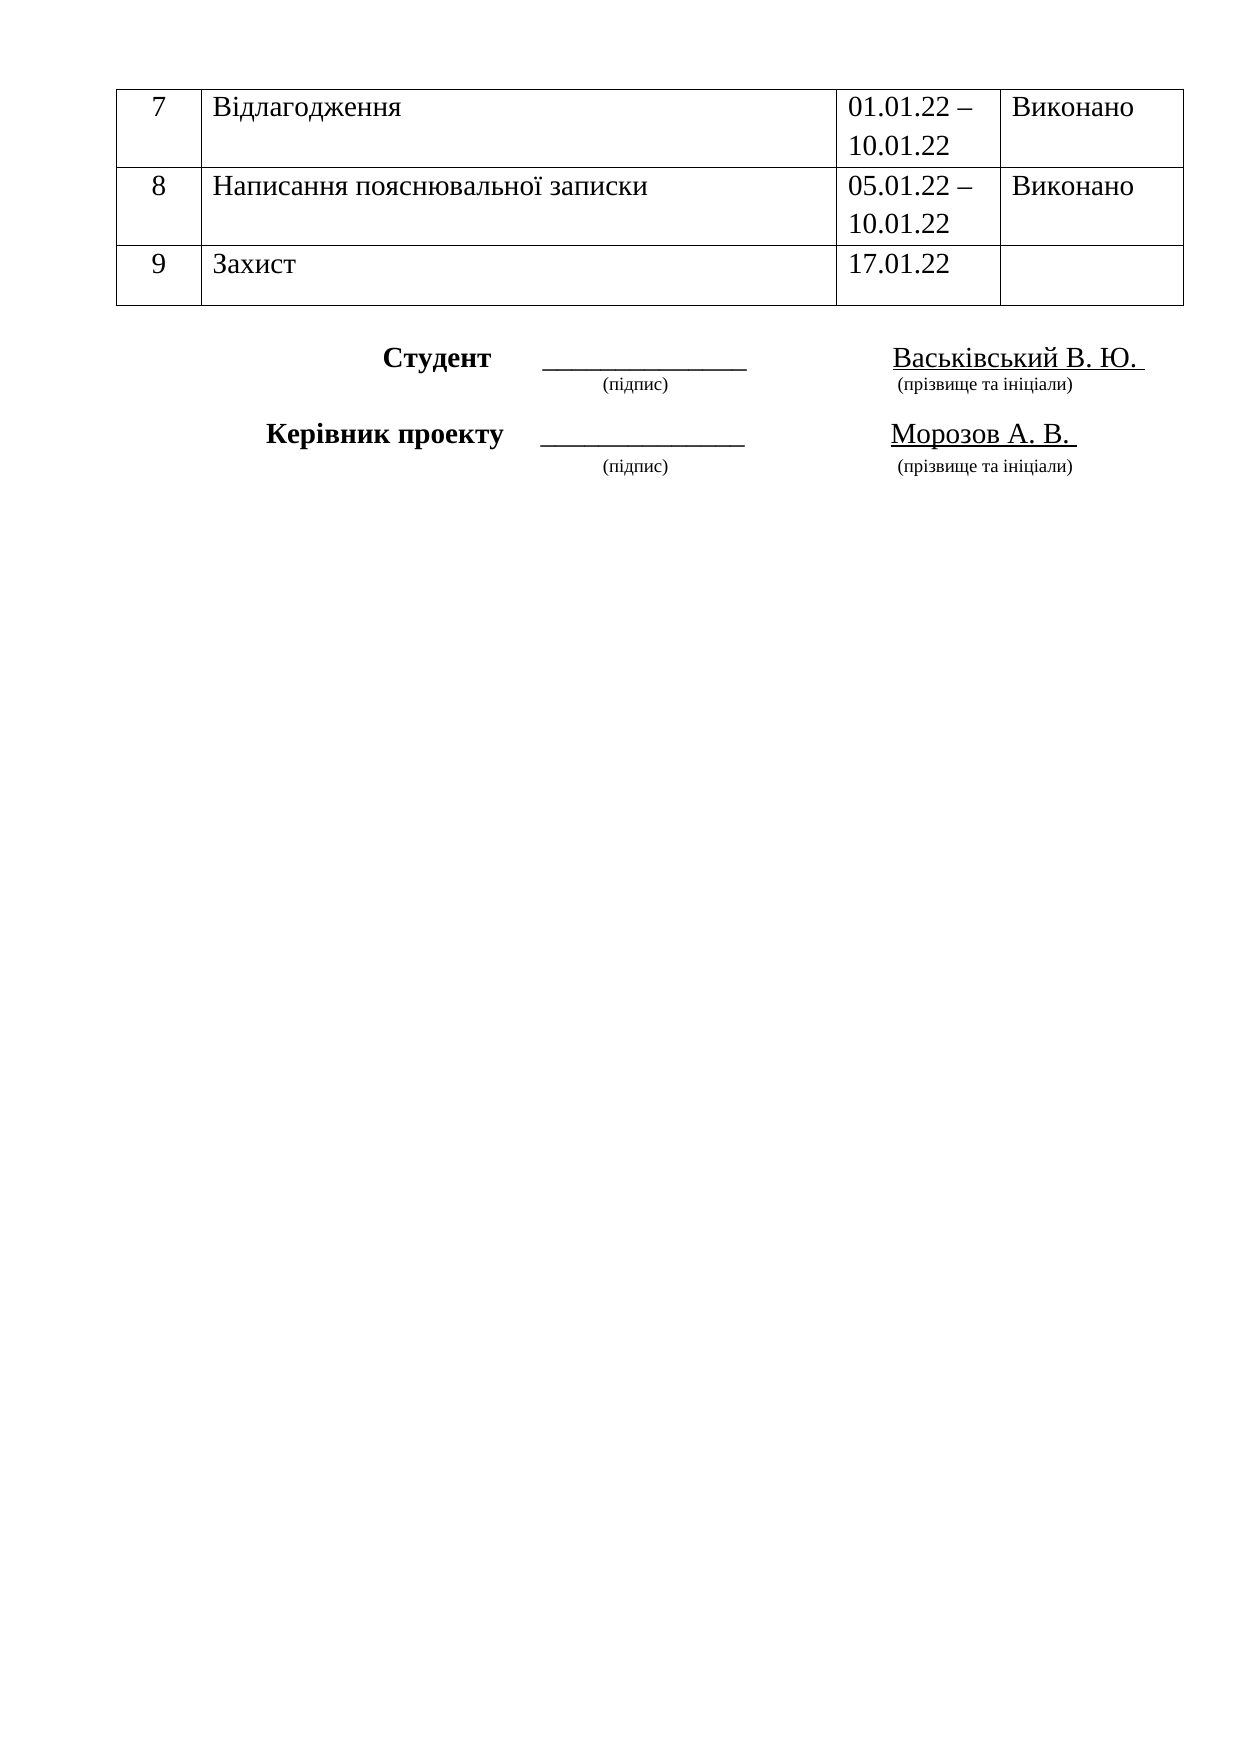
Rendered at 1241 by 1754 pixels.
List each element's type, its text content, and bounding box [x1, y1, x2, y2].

table_cell Відлагодження [202, 90, 836, 167]
table_cell 9 [117, 246, 201, 305]
table_cell 17.01.22 [837, 246, 1000, 305]
table_cell 8 [117, 168, 201, 245]
text (підпис) (прізвище та ініціали) [266, 373, 1152, 395]
table_cell 01.01.22 – 10.01.22 [837, 90, 1000, 167]
table_cell Виконано [1001, 90, 1183, 167]
table_cell 7 [117, 90, 201, 167]
table_cell Написання пояснювальної записки [202, 168, 836, 245]
text Керівник проекту ______________ Морозов А. В. [266, 416, 1152, 450]
table_cell 05.01.22 – 10.01.22 [837, 168, 1000, 245]
table_cell Захист [202, 246, 836, 305]
table_cell Виконано [1001, 168, 1183, 245]
table_cell [1001, 246, 1183, 305]
text Студент ______________ Васьківський В. Ю. [266, 340, 1152, 373]
text (підпис) (прізвище та ініціали) [266, 455, 1152, 477]
